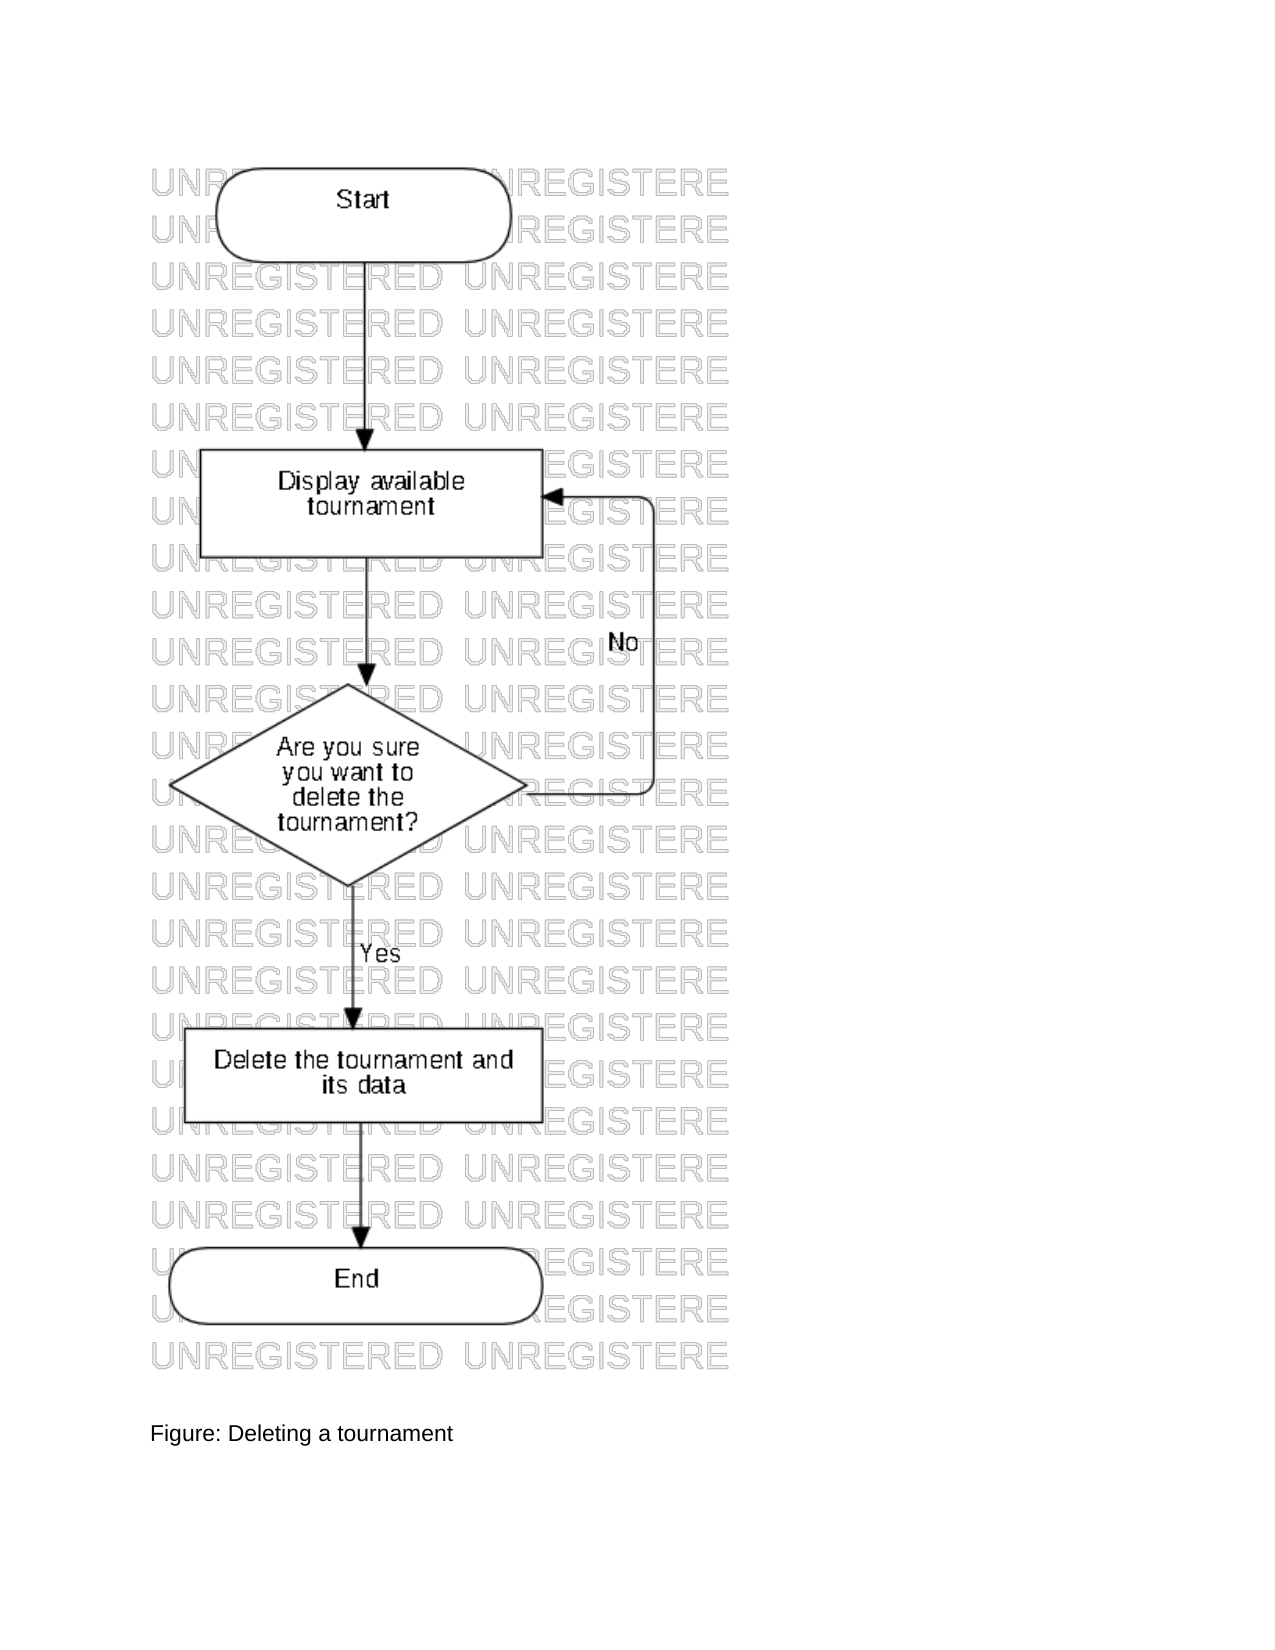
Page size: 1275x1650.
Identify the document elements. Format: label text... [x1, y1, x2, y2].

text Figure: Deleting a tournament [150, 1420, 1125, 1447]
picture [150, 150, 733, 1402]
